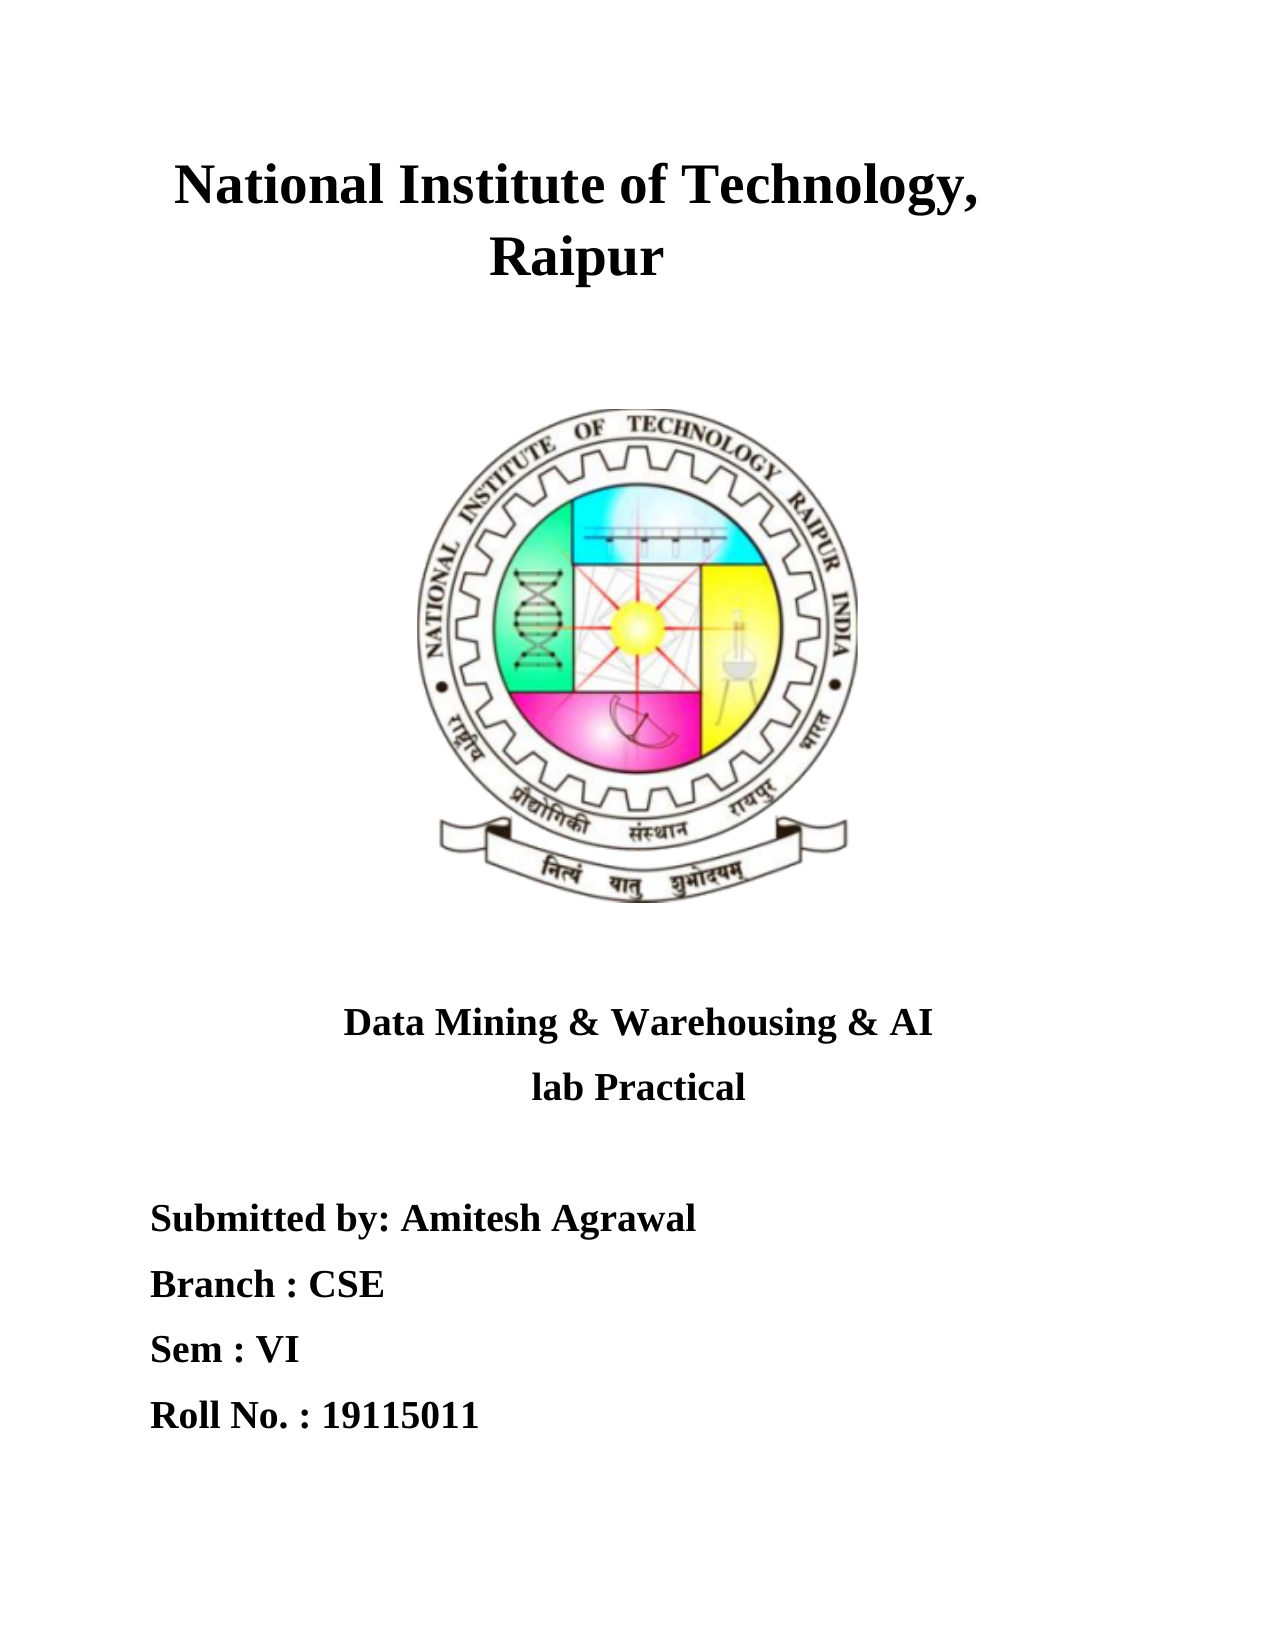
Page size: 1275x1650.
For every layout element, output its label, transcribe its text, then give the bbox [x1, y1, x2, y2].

picture [417, 409, 858, 903]
text National Institute of Technology, Raipur [150, 150, 1004, 288]
text Submitted by: Amitesh Agrawal [150, 1195, 941, 1240]
text Data Mining & Warehousing & AI lab Practical [336, 998, 941, 1109]
text Branch : CSE [150, 1260, 941, 1306]
text Roll No. : 19115011 [150, 1391, 941, 1437]
text Sem : VI [150, 1326, 941, 1371]
